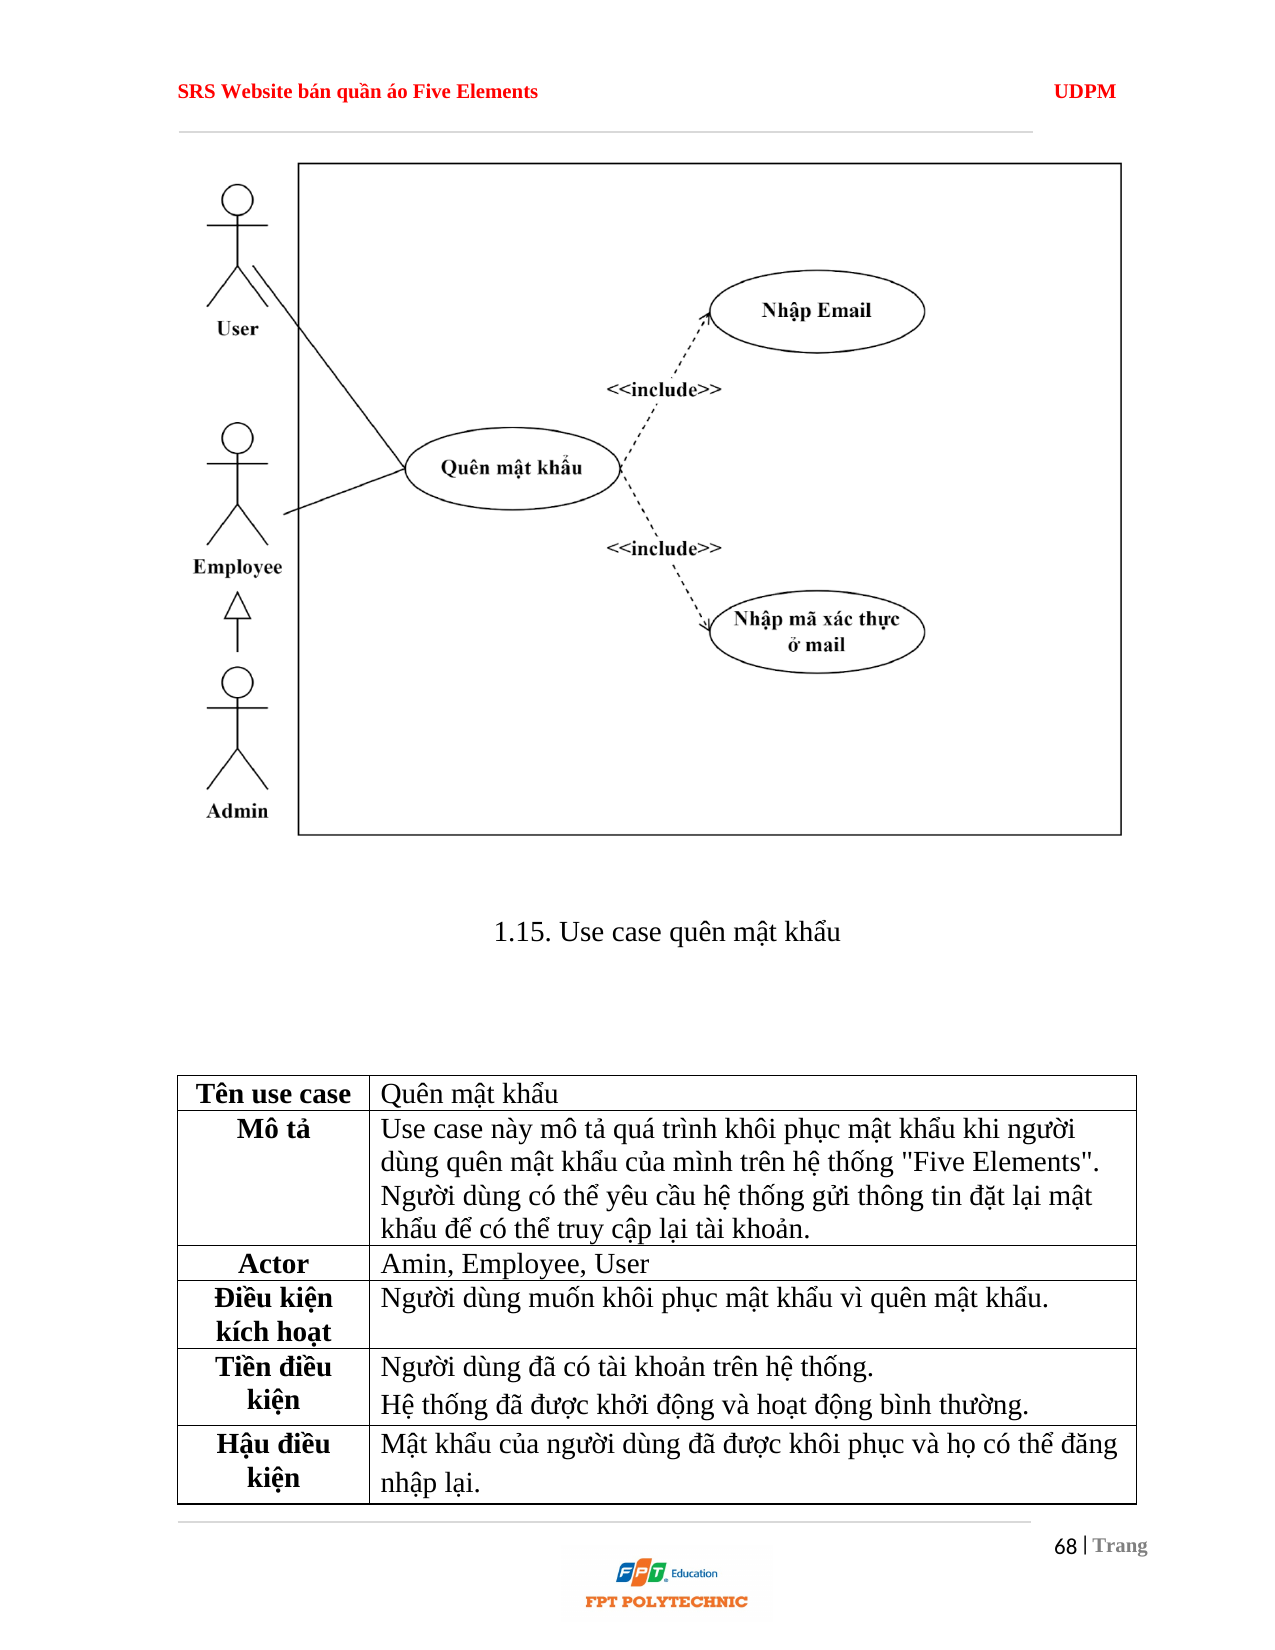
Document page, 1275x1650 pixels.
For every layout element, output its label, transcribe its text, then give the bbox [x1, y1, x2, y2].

table_cell Điều kiện kích hoạt [178, 1281, 369, 1348]
table_header Tên use case [178, 1076, 369, 1110]
table_cell Mật khẩu của người dùng đã được khôi phục và họ có thể đăng nhập lại. [370, 1426, 1136, 1503]
table_cell Use case này mô tả quá trình khôi phục mật khẩu khi người dùng quên mật khẩu của mình trên hệ thống "Five Elements". Người dùng có thể yêu cầu hệ thống gửi thông tin đặt lại mật khẩu để có thể truy cập lại tài khoản. [370, 1111, 1136, 1245]
table_header Quên mật khẩu [370, 1076, 1136, 1110]
table_cell Người dùng muốn khôi phục mật khẩu vì quên mật khẩu. [370, 1281, 1136, 1348]
table_cell Người dùng đã có tài khoản trên hệ thống. Hệ thống đã được khởi động và hoạt động bình thường. [370, 1349, 1136, 1425]
table_cell Tiền điều kiện [178, 1349, 369, 1425]
table_cell Hậu điều kiện [178, 1426, 369, 1503]
table_cell Mô tả [178, 1111, 369, 1245]
picture [177, 147, 1137, 851]
table_cell Amin, Employee, User [370, 1246, 1136, 1279]
subtitle 1.15. Use case quên mật khẩu [177, 914, 1157, 948]
table_cell Actor [178, 1246, 369, 1279]
picture [561, 1545, 773, 1622]
